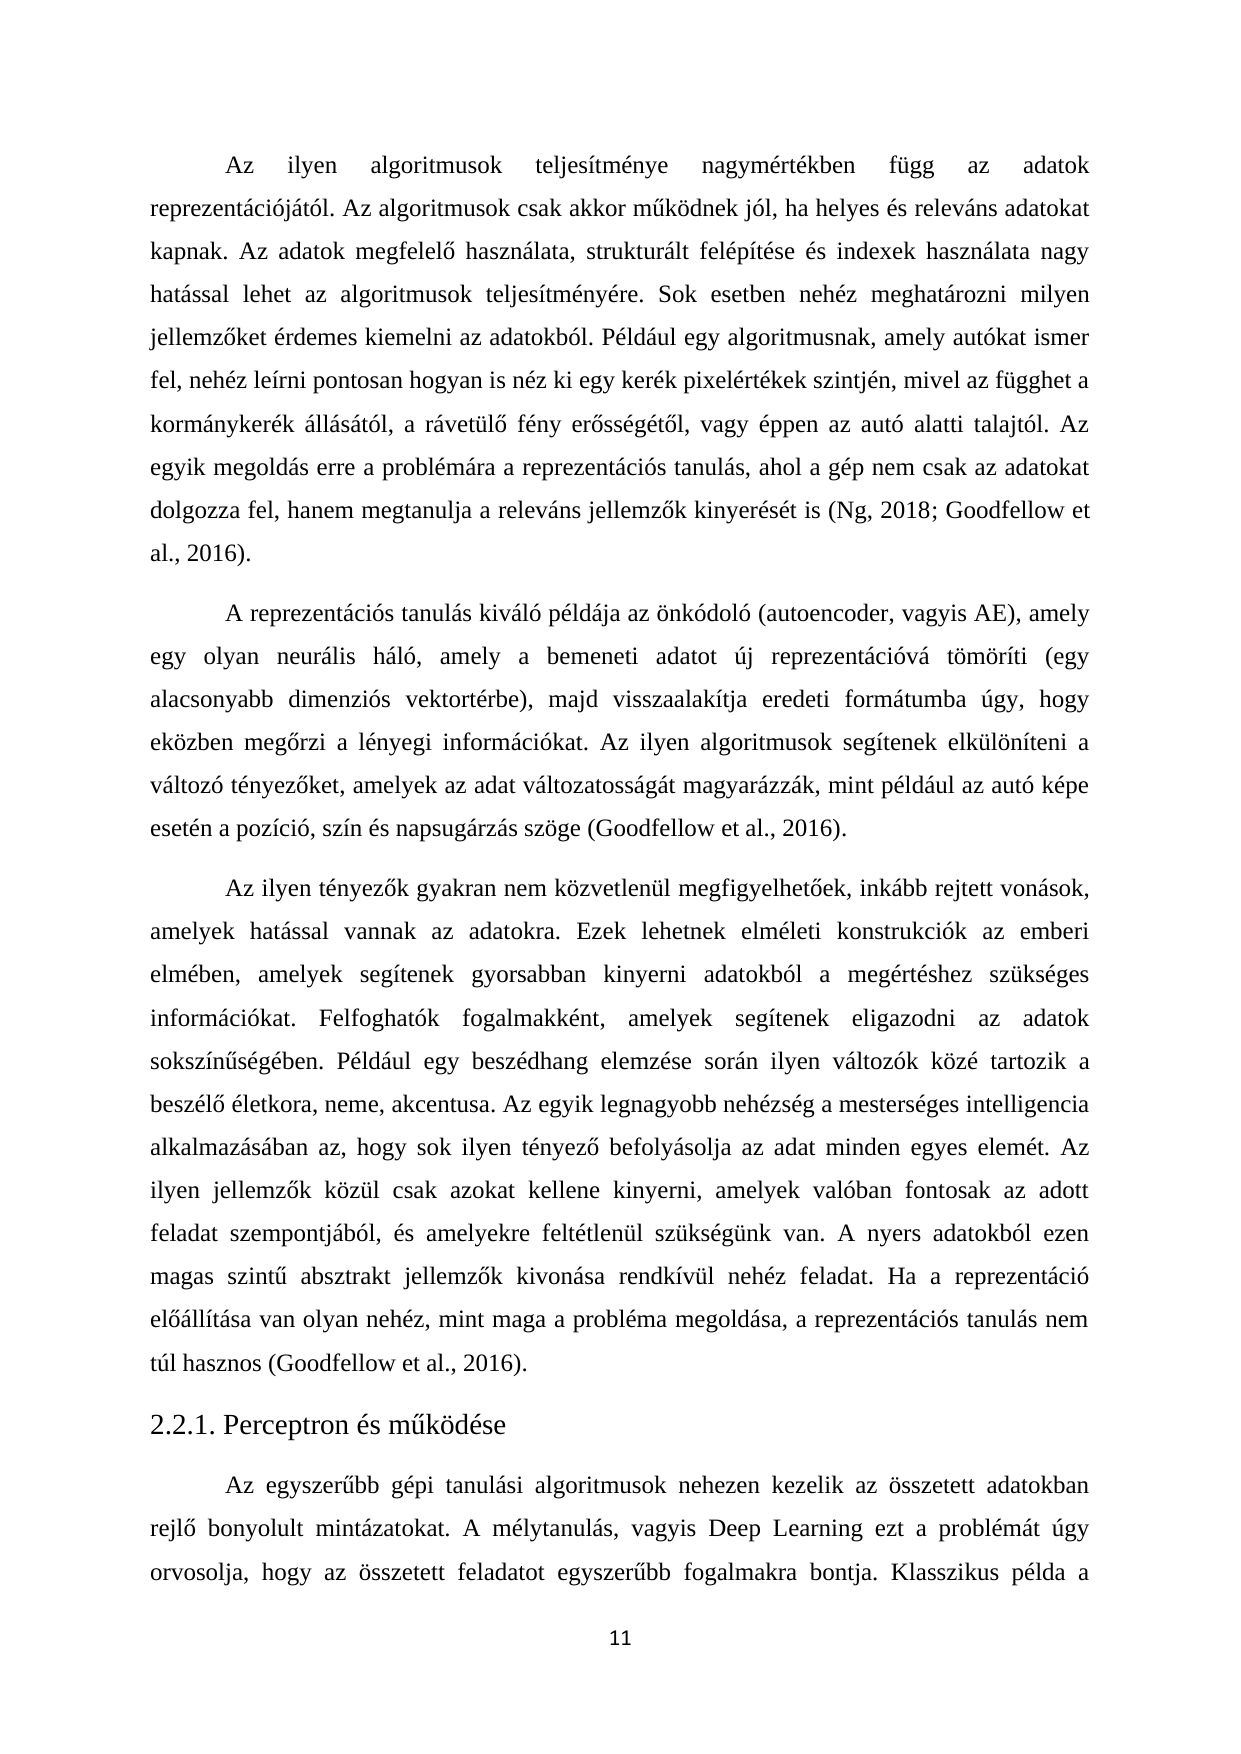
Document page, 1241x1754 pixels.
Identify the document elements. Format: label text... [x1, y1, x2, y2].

text Az ilyen tényezők gyakran nem közvetlenül megfigyelhetőek, inkább rejtett vonások, amelyek hatással vannak az adatokra. Ezek lehetnek elméleti konstrukciók az emberi elmében, amelyek segítenek gyorsabban kinyerni adatokból a megértéshez szükséges információkat. Felfoghatók fogalmakként, amelyek segítenek eligazodni az adatok sokszínűségében. Például egy beszédhang elemzése során ilyen változók közé tartozik a beszélő életkora, neme, akcentusa. Az egyik legnagyobb nehézség a mesterséges intelligencia alkalmazásában az, hogy sok ilyen tényező befolyásolja az adat minden egyes elemét. Az ilyen jellemzők közül csak azokat kellene kinyerni, amelyek valóban fontosak az adott feladat szempontjából, és amelyekre feltétlenül szükségünk van. A nyers adatokból ezen magas szintű absztrakt jellemzők kivonása rendkívül nehéz feladat. Ha a reprezentáció előállítása van olyan nehéz, mint maga a probléma megoldása, a reprezentációs tanulás nem túl hasznos (Goodfellow et al., 2016). [150, 873, 1090, 1376]
text A reprezentációs tanulás kiváló példája az önkódoló (autoencoder, vagyis AE), amely egy olyan neurális háló, amely a bemeneti adatot új reprezentációvá tömöríti (egy alacsonyabb dimenziós vektortérbe), majd visszaalakítja eredeti formátumba úgy, hogy eközben megőrzi a lényegi információkat. Az ilyen algoritmusok segítenek elkülöníteni a változó tényezőket, amelyek az adat változatosságát magyarázzák, mint például az autó képe esetén a pozíció, szín és napsugárzás szöge (Goodfellow et al., 2016). [150, 598, 1090, 842]
subtitle 2.2.1. Perceptron és működése [150, 1407, 1090, 1441]
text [150, 1470, 1090, 1585]
text Az ilyen algoritmusok teljesítménye nagymértékben függ az adatok reprezentációjától. Az algoritmusok csak akkor működnek jól, ha helyes és releváns adatokat kapnak. Az adatok megfelelő használata, strukturált felépítése és indexek használata nagy hatással lehet az algoritmusok teljesítményére. Sok esetben nehéz meghatározni milyen jellemzőket érdemes kiemelni az adatokból. Például egy algoritmusnak, amely autókat ismer fel, nehéz leírni pontosan hogyan is néz ki egy kerék pixelértékek szintjén, mivel az függhet a kormánykerék állásától, a rávetülő fény erősségétől, vagy éppen az autó alatti talajtól. Az egyik megoldás erre a problémára a reprezentációs tanulás, ahol a gép nem csak az adatokat dolgozza fel, hanem megtanulja a releváns jellemzők kinyerését is (Ng, 2018; Goodfellow et al., 2016). [150, 150, 1090, 567]
